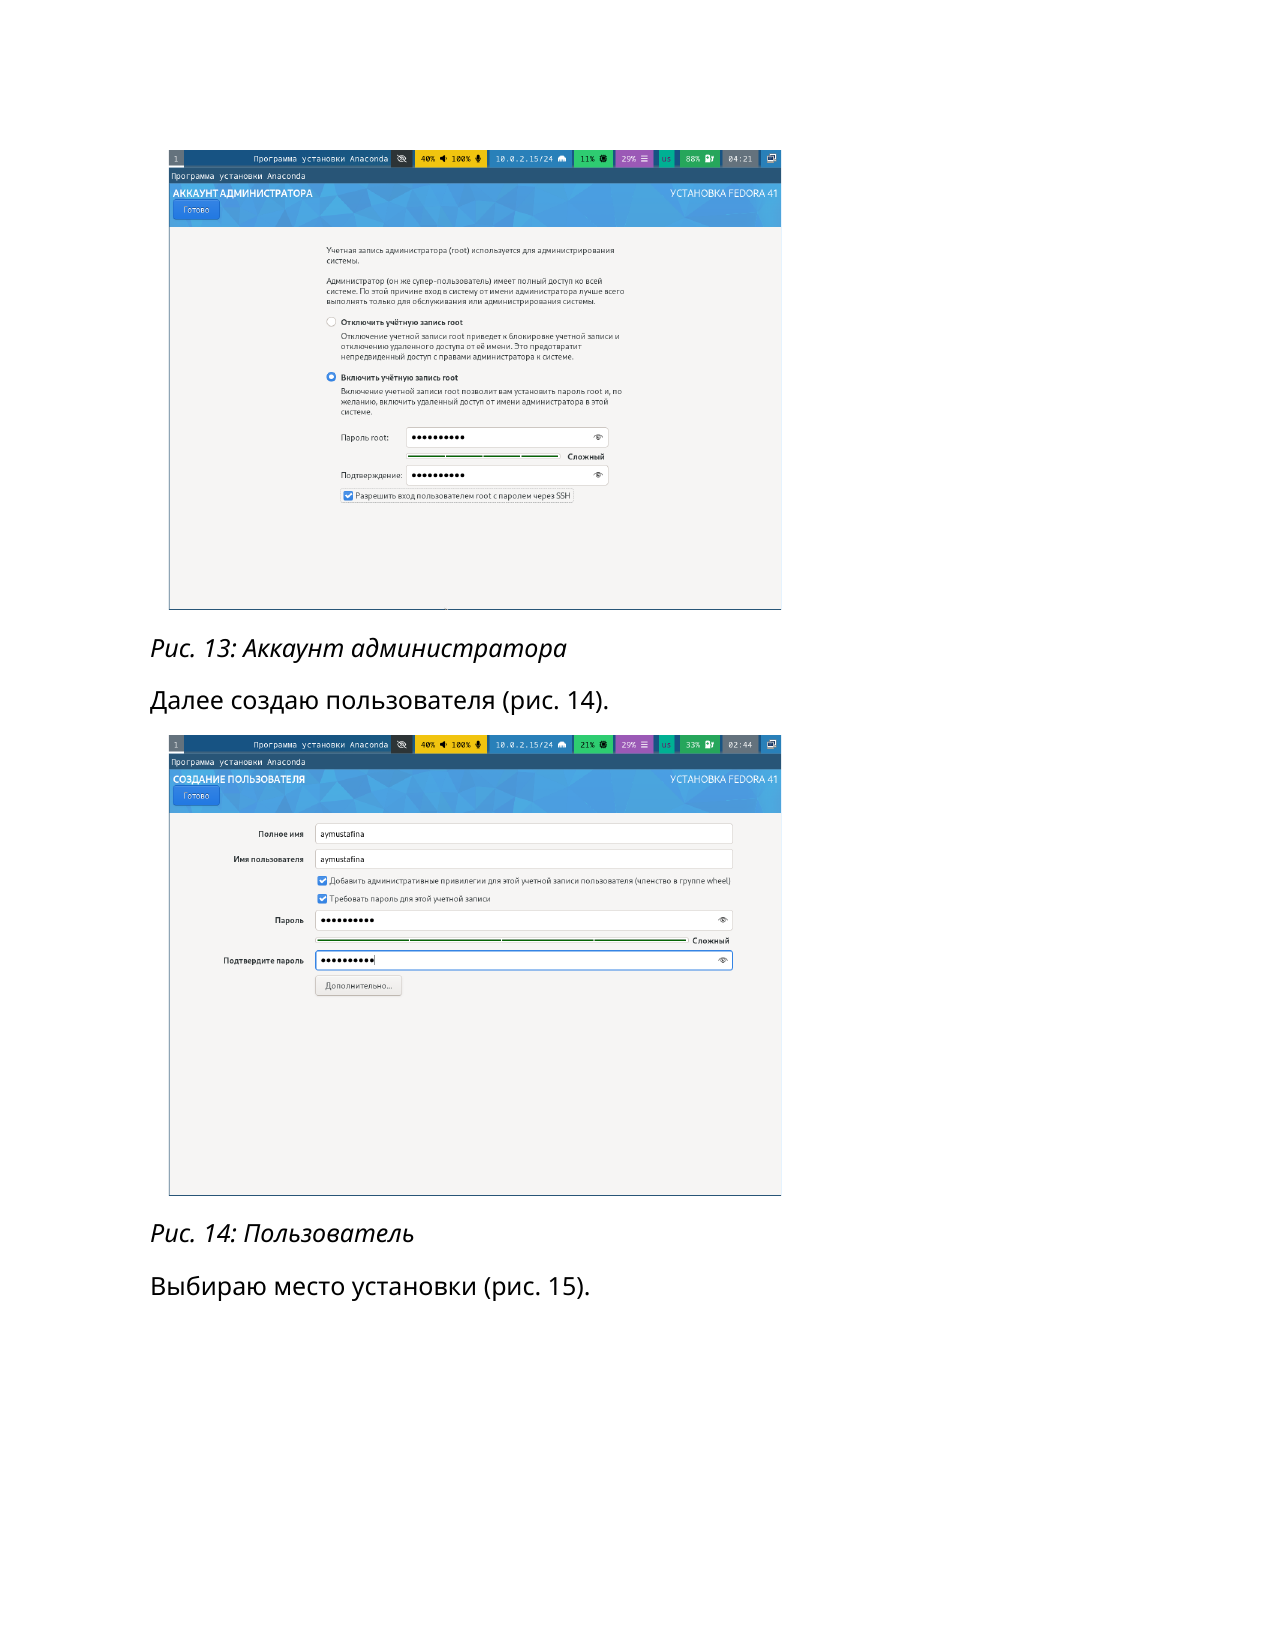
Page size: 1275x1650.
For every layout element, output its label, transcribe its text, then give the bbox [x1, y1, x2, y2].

picture [168, 735, 782, 1196]
text Рис. 13: Аккаунт администратора [150, 630, 1125, 664]
text Выбираю место установки (рис. 15). [150, 1269, 1125, 1303]
text Далее создаю пользователя (рис. 14). [150, 683, 1125, 717]
text Рис. 14: Пользователь [150, 1216, 1125, 1250]
picture [168, 150, 782, 610]
